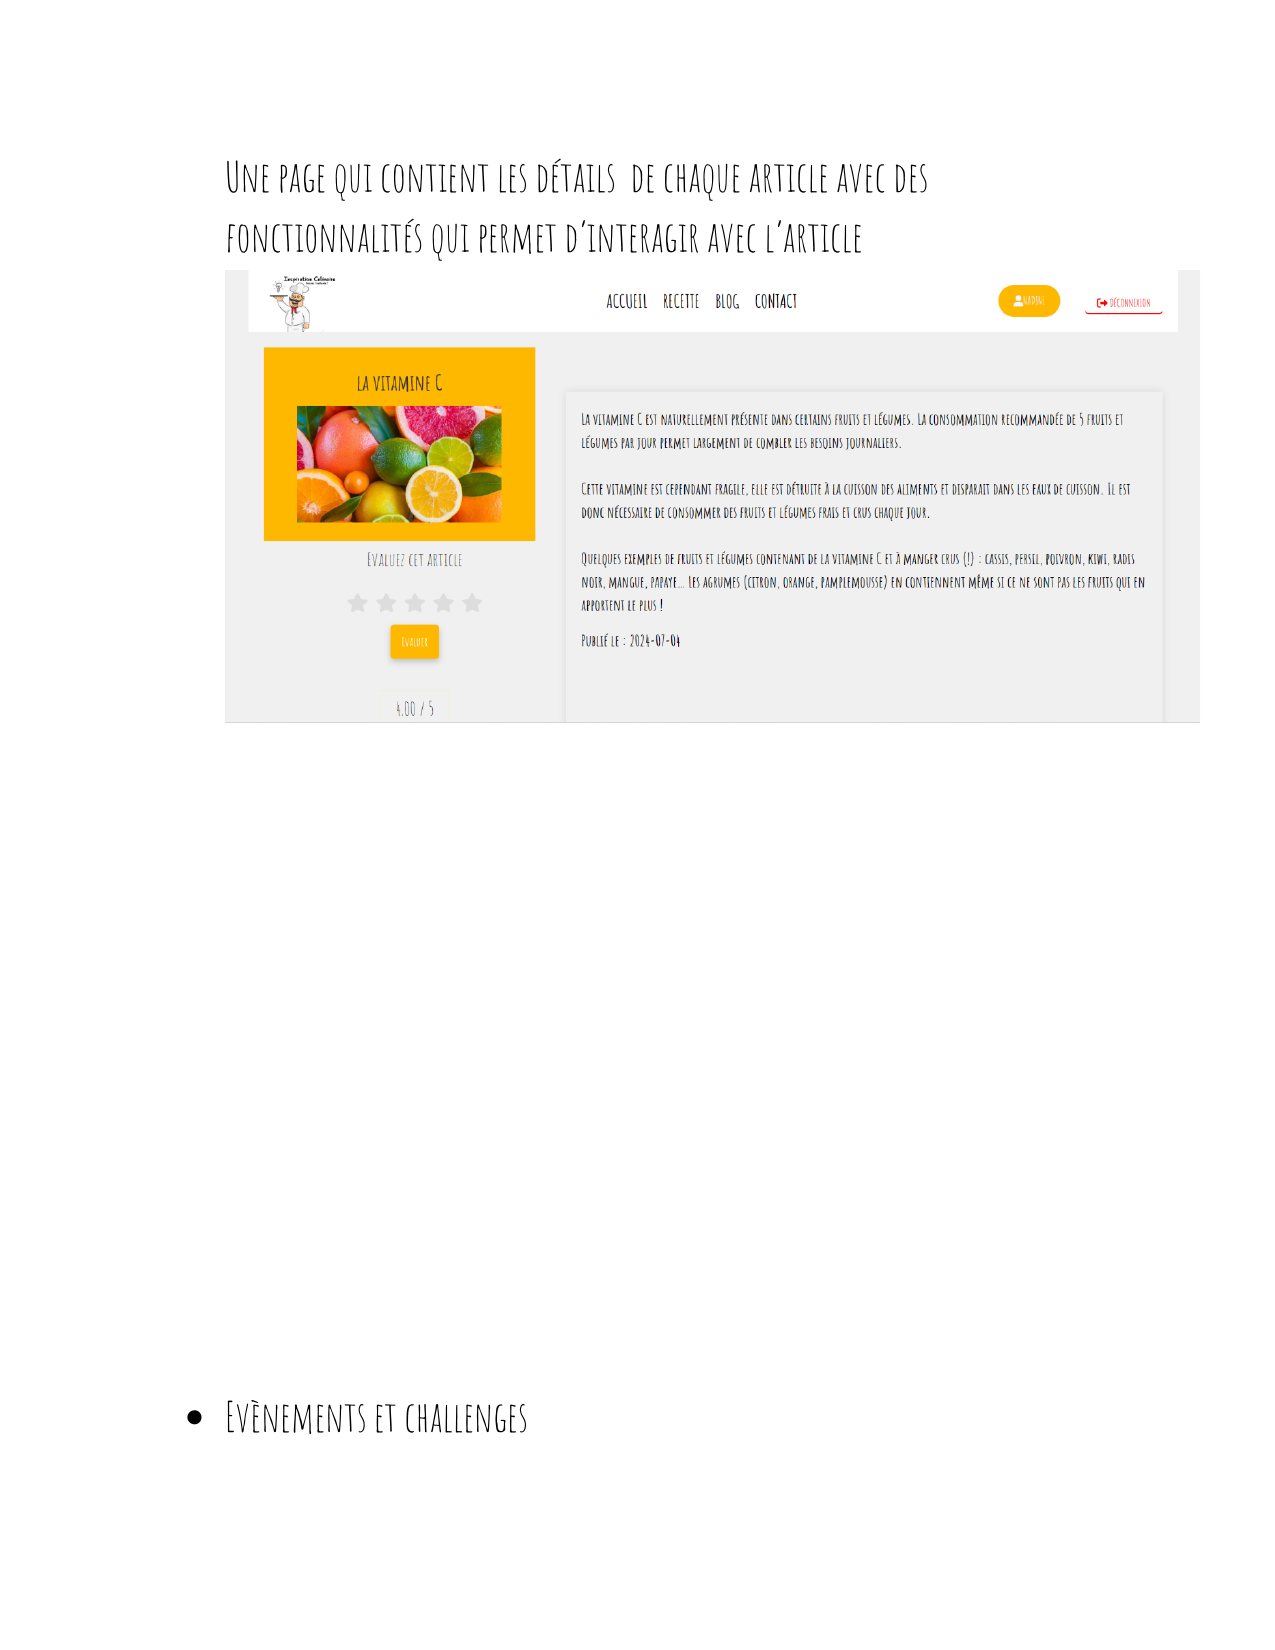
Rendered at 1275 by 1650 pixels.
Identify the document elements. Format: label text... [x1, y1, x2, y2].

list Evènements et challenges [187, 1390, 1125, 1442]
list Une page qui contient les détails de chaque article avec des fonctionnalités qui permet d’interagir avec l’article [225, 150, 1125, 263]
picture [225, 270, 1200, 723]
